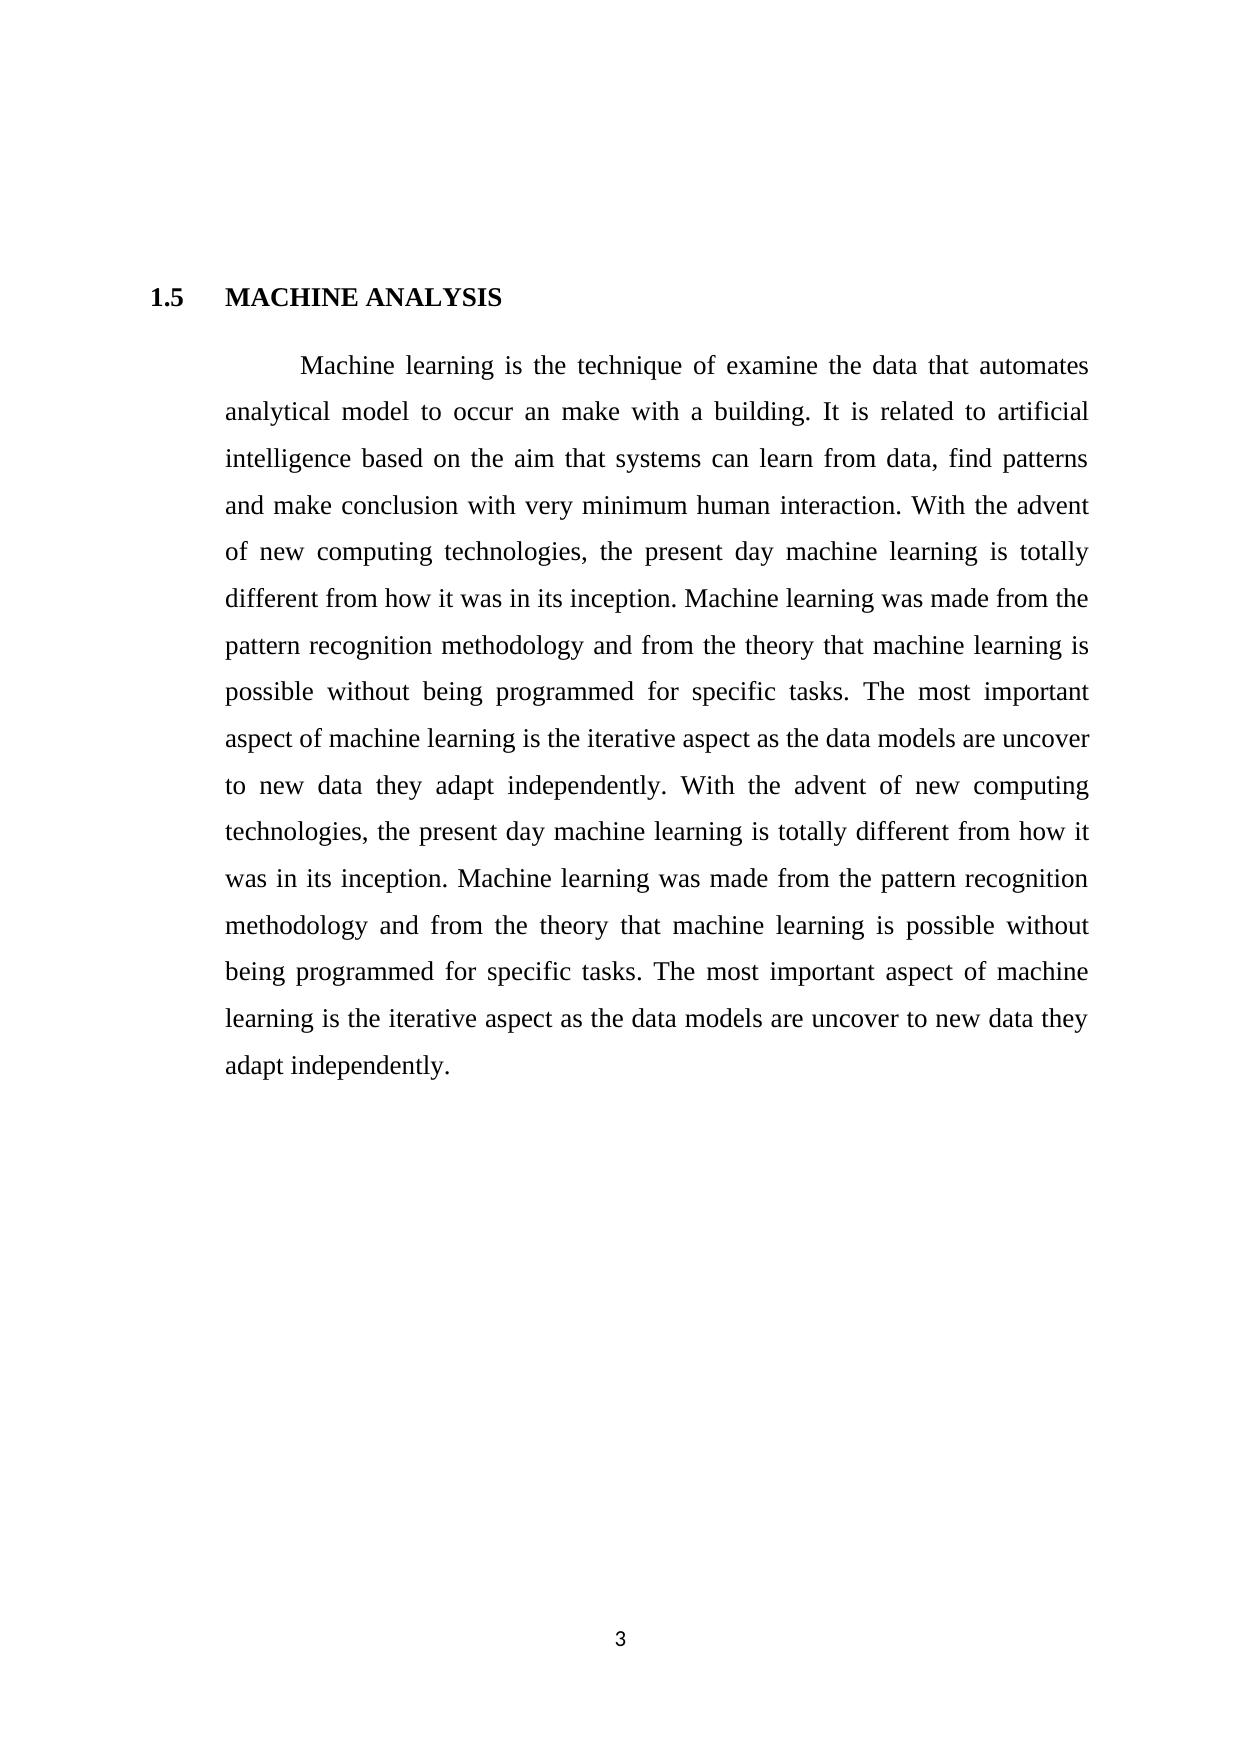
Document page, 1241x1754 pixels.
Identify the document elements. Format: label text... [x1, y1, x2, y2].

text Machine learning is the technique of examine the data that automates analytical model to occur an make with a building. It is related to artificial intelligence based on the aim that systems can learn from data, find patterns and make conclusion with very minimum human interaction. With the advent of new computing technologies, the present day machine learning is totally different from how it was in its inception. Machine learning was made from the pattern recognition methodology and from the theory that machine learning is possible without being programmed for specific tasks. The most important aspect of machine learning is the iterative aspect as the data models are uncover to new data they adapt independently. With the advent of new computing technologies, the present day machine learning is totally different from how it was in its inception. Machine learning was made from the pattern recognition methodology and from the theory that machine learning is possible without being programmed for specific tasks. The most important aspect of machine learning is the iterative aspect as the data models are uncover to new data they adapt independently. [225, 349, 1090, 1080]
list MACHINE ANALYSIS [150, 281, 1090, 312]
